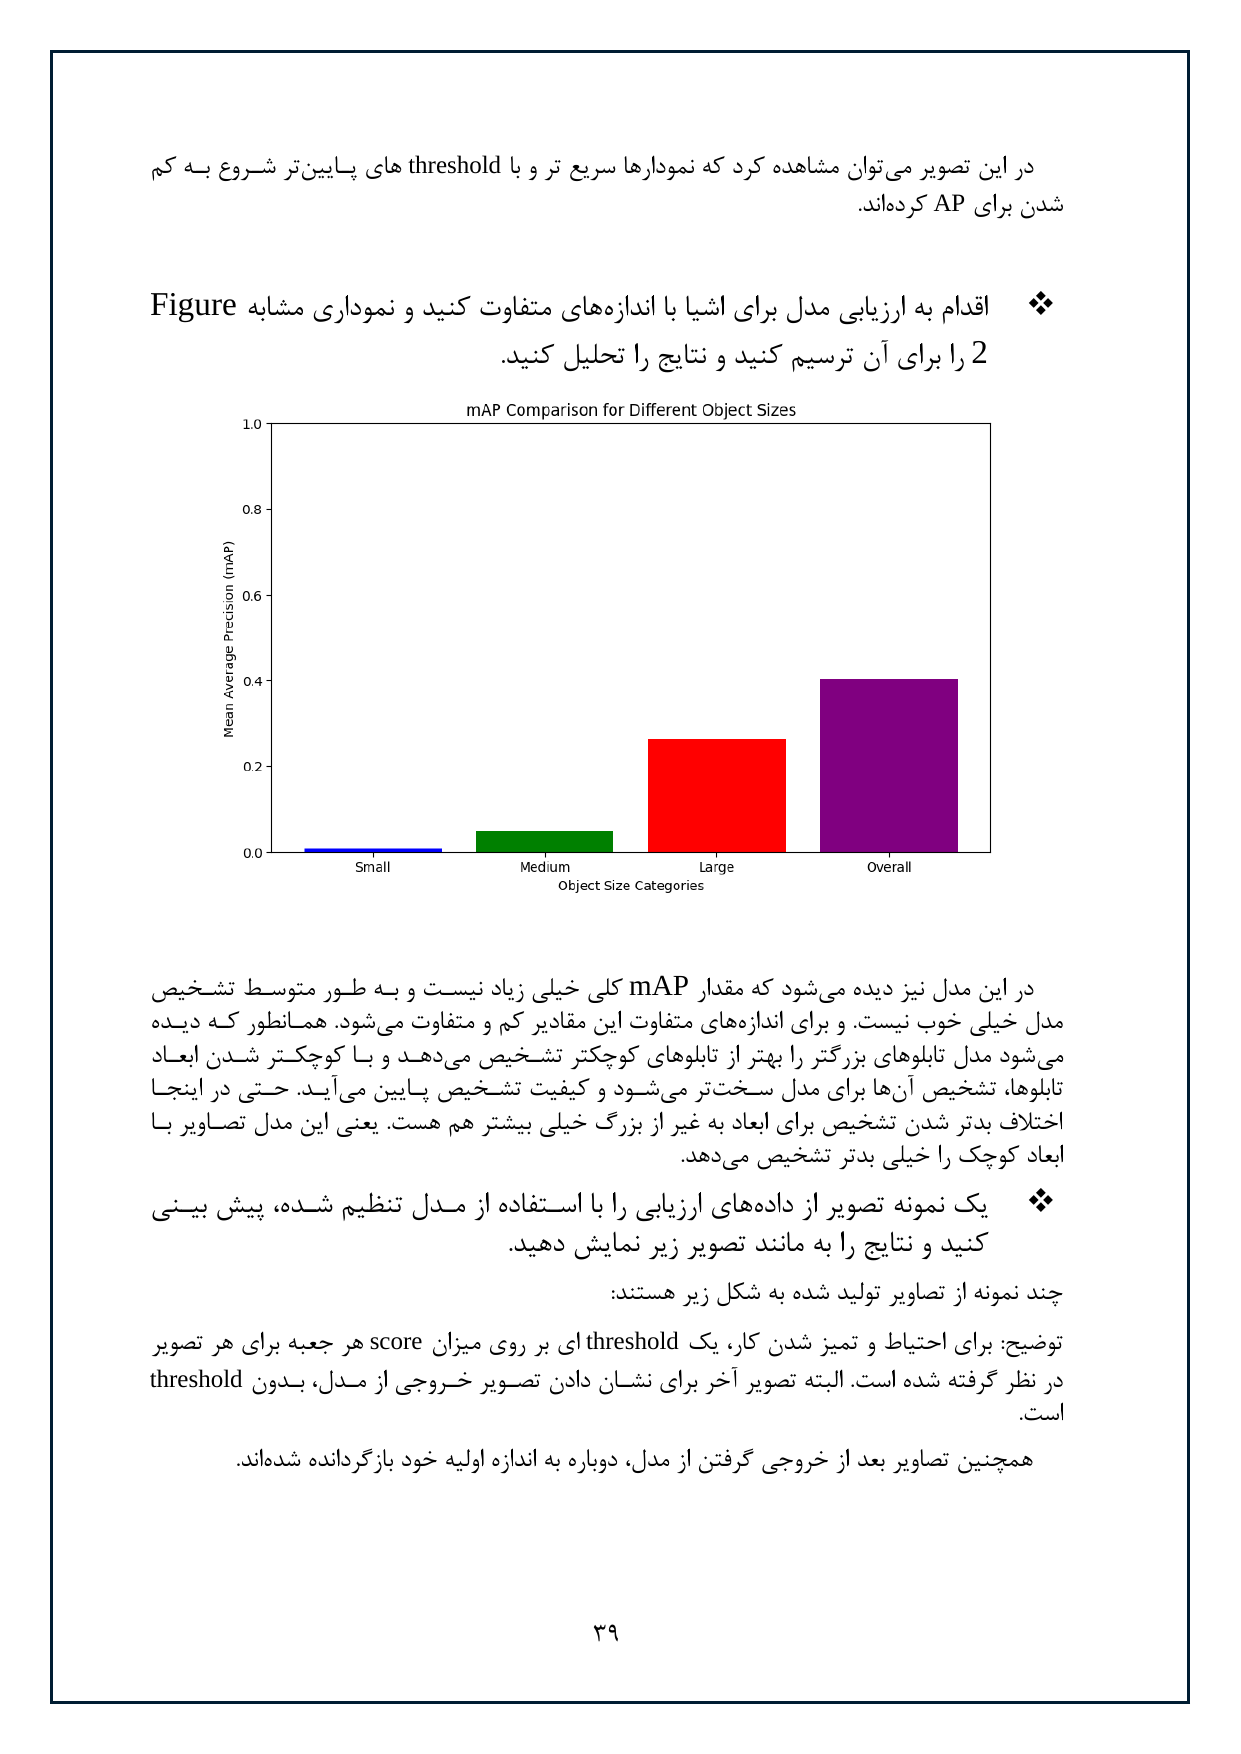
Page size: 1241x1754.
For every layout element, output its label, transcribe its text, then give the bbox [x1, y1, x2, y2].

list اقدام به ارزیابی مدل برای اشیا با اندازه‌های متفاوت کنید و نموداری مشابه Figure 2 را برای آن ترسیم کنید و نتایج را تحلیل کنید. [150, 284, 1026, 375]
text همچنین تصاویر بعد از خروجی گرفتن از مدل، دوباره به اندازه اولیه خود بازگردانده شده‌اند. [150, 1448, 1063, 1477]
text توضیح: برای احتیاط و تمیز شدن کار، یک threshold ای بر روی میزان score هر جعبه برای هر تصویر در نظر گرفته شده است. البته تصویر آخر برای نشان دادن تصویر خروجی از مدل، بدون threshold است. [150, 1326, 1063, 1431]
text در این تصویر می‌توان مشاهده کرد که نمودارها سریع تر و با threshold های پایین‌تر شروع به کم شدن برای AP کرده‌اند. [150, 150, 1063, 221]
text چند نمونه از تصاویر تولید شده به شکل زیر هستند: [150, 1280, 1063, 1309]
list یک نمونه تصویر از داده‌های ارزیابی را با استفاده از مدل تنظیم شده، پیش بینی کنید و نتایج را به مانند تصویر زیر نمایش دهید. [150, 1190, 1026, 1263]
text در این مدل نیز دیده می‌شود که مقدار mAP کلی خیلی زیاد نیست و به طور متوسط تشخیص مدل خیلی خوب نیست. و برای اندازه‌های متفاوت این مقادیر کم و متفاوت می‌شود. همانطور که دیده می‌شود مدل تابلوهای بزرگتر را بهتر از تابلوهای کوچکتر تشخیص می‌دهد و با کوچکتر شدن ابعاد تابلوها، تشخیص آن‌ها برای مدل سخت‌تر می‌شود و کیفیت تشخیص پایین می‌آید. حتی در اینجا اختلاف بدتر شدن تشخیص برای ابعاد به غیر از بزرگ خیلی بیشتر هم هست. یعنی این مدل تصاویر با ابعاد کوچک را خیلی بدتر تشخیص می‌دهد. [150, 968, 1063, 1173]
picture [215, 393, 998, 901]
